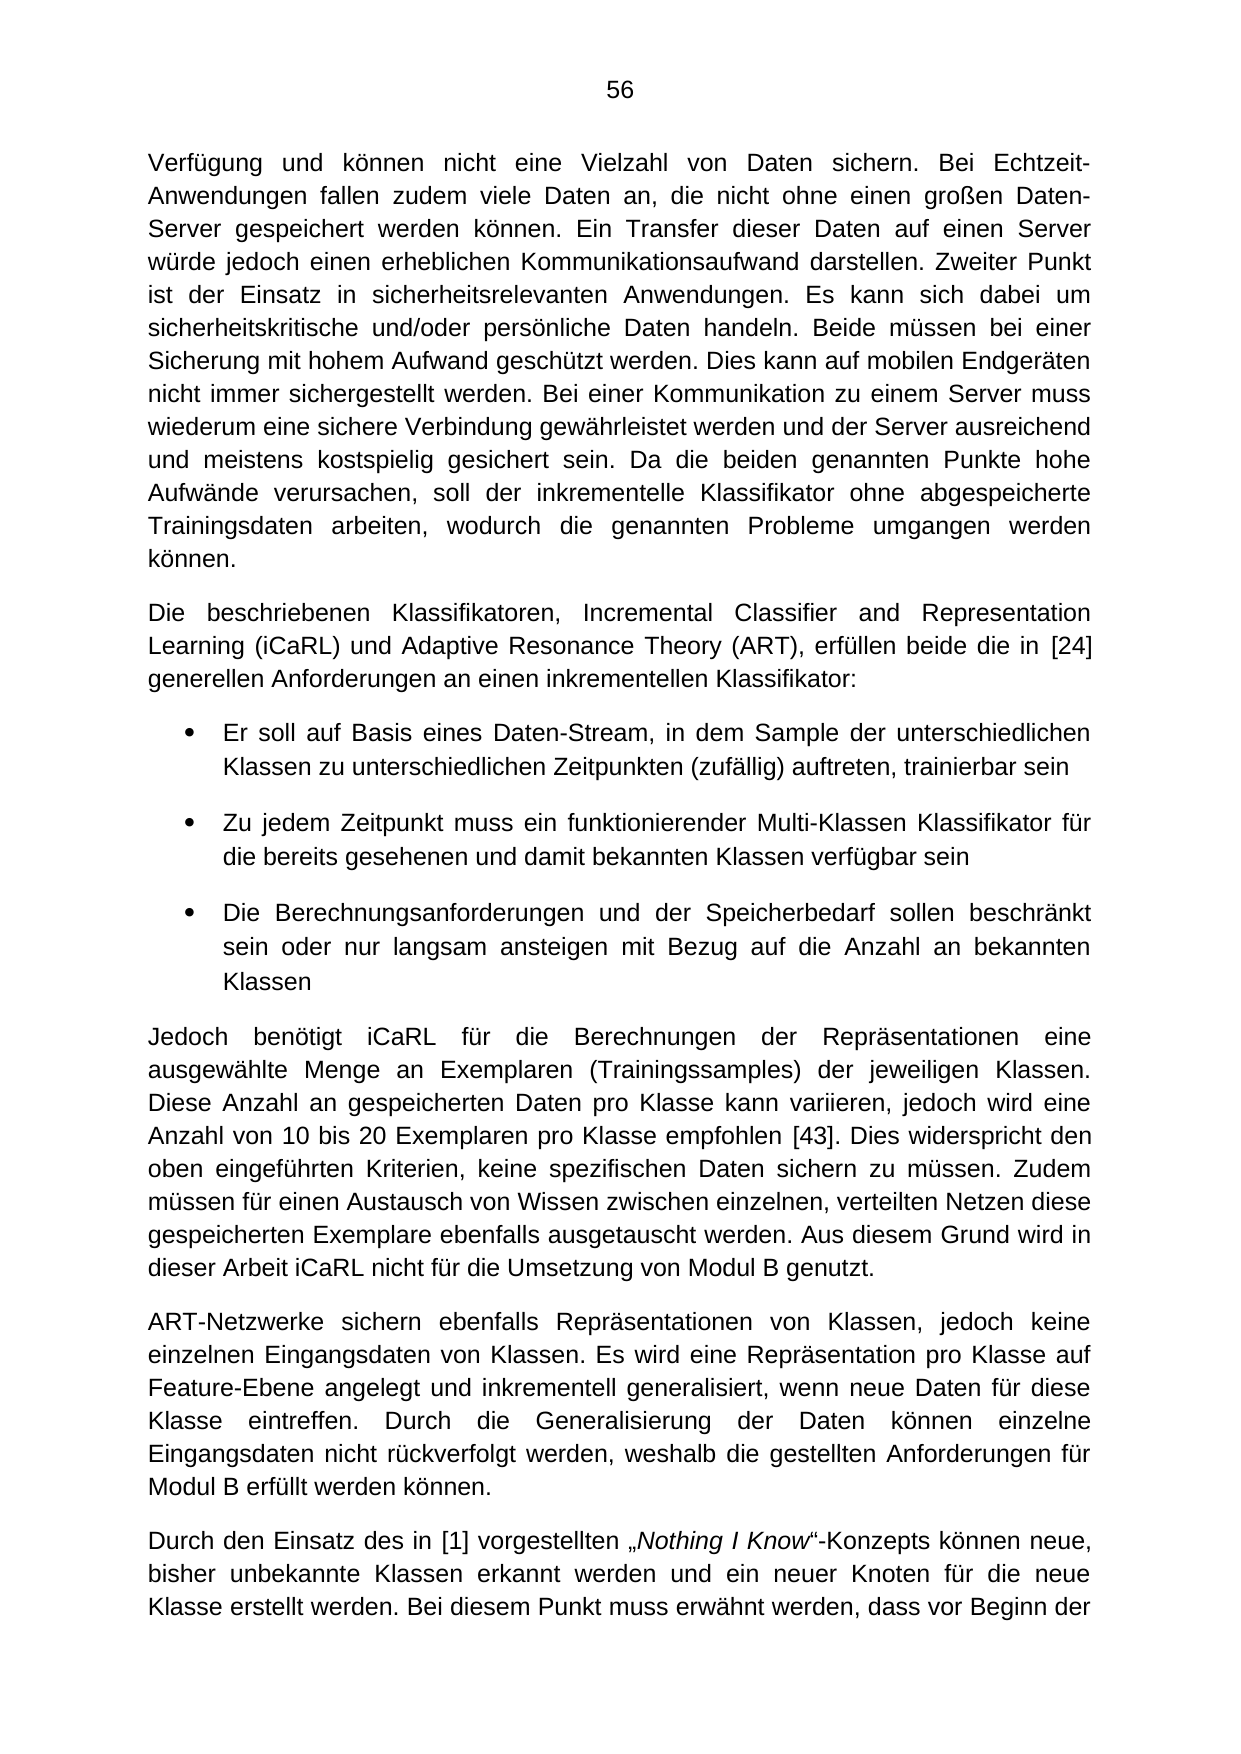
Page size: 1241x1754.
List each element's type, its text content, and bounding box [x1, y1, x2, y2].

text ART-Netzwerke sichern ebenfalls Repräsentationen von Klassen, jedoch keine einzelnen Eingangsdaten von Klassen. Es wird eine Repräsentation pro Klasse auf Feature-Ebene angelegt und inkrementell generalisiert, wenn neue Daten für diese Klasse eintreffen. Durch die Generalisierung der Daten können einzelne Eingangsdaten nicht rückverfolgt werden, weshalb die gestellten Anforderungen für Modul B erfüllt werden können. [148, 1307, 1092, 1501]
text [148, 1526, 1092, 1621]
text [148, 148, 1092, 573]
text Jedoch benötigt iCaRL für die Berechnungen der Repräsentationen eine ausgewählte Menge an Exemplaren (Trainingssamples) der jeweiligen Klassen. Diese Anzahl an gespeicherten Daten pro Klasse kann variieren, jedoch wird eine Anzahl von 10 bis 20 Exemplaren pro Klasse empfohlen. Dies widerspricht den oben eingeführten Kriterien, keine spezifischen Daten sichern zu müssen. Zudem müssen für einen Austausch von Wissen zwischen einzelnen, verteilten Netzen diese gespeicherten Exemplare ebenfalls ausgetauscht werden. Aus diesem Grund wird in dieser Arbeit iCaRL nicht für die Umsetzung von Modul B genutzt. [148, 1022, 1092, 1282]
text Die Berechnungsanforderungen und der Speicherbedarf sollen beschränkt sein oder nur langsam ansteigen mit Bezug auf die Anzahl an bekannten Klassen [185, 897, 1092, 995]
text Zu jedem Zeitpunkt muss ein funktionierender Multi-Klassen Klassifikator für die bereits gesehenen und damit bekannten Klassen verfügbar sein [185, 808, 1092, 871]
text Die beschriebenen Klassifikatoren, Incremental Classifier and Representation Learning (iCaRL) und Adaptive Resonance Theory (ART), erfüllen beide die in generellen Anforderungen an einen inkrementellen Klassifikator: [148, 598, 1092, 693]
list Er soll auf Basis eines Daten-Stream, in dem Sample der unterschiedlichen Klassen zu unterschiedlichen Zeitpunkten (zufällig) auftreten, trainierbar sein [185, 718, 1092, 781]
